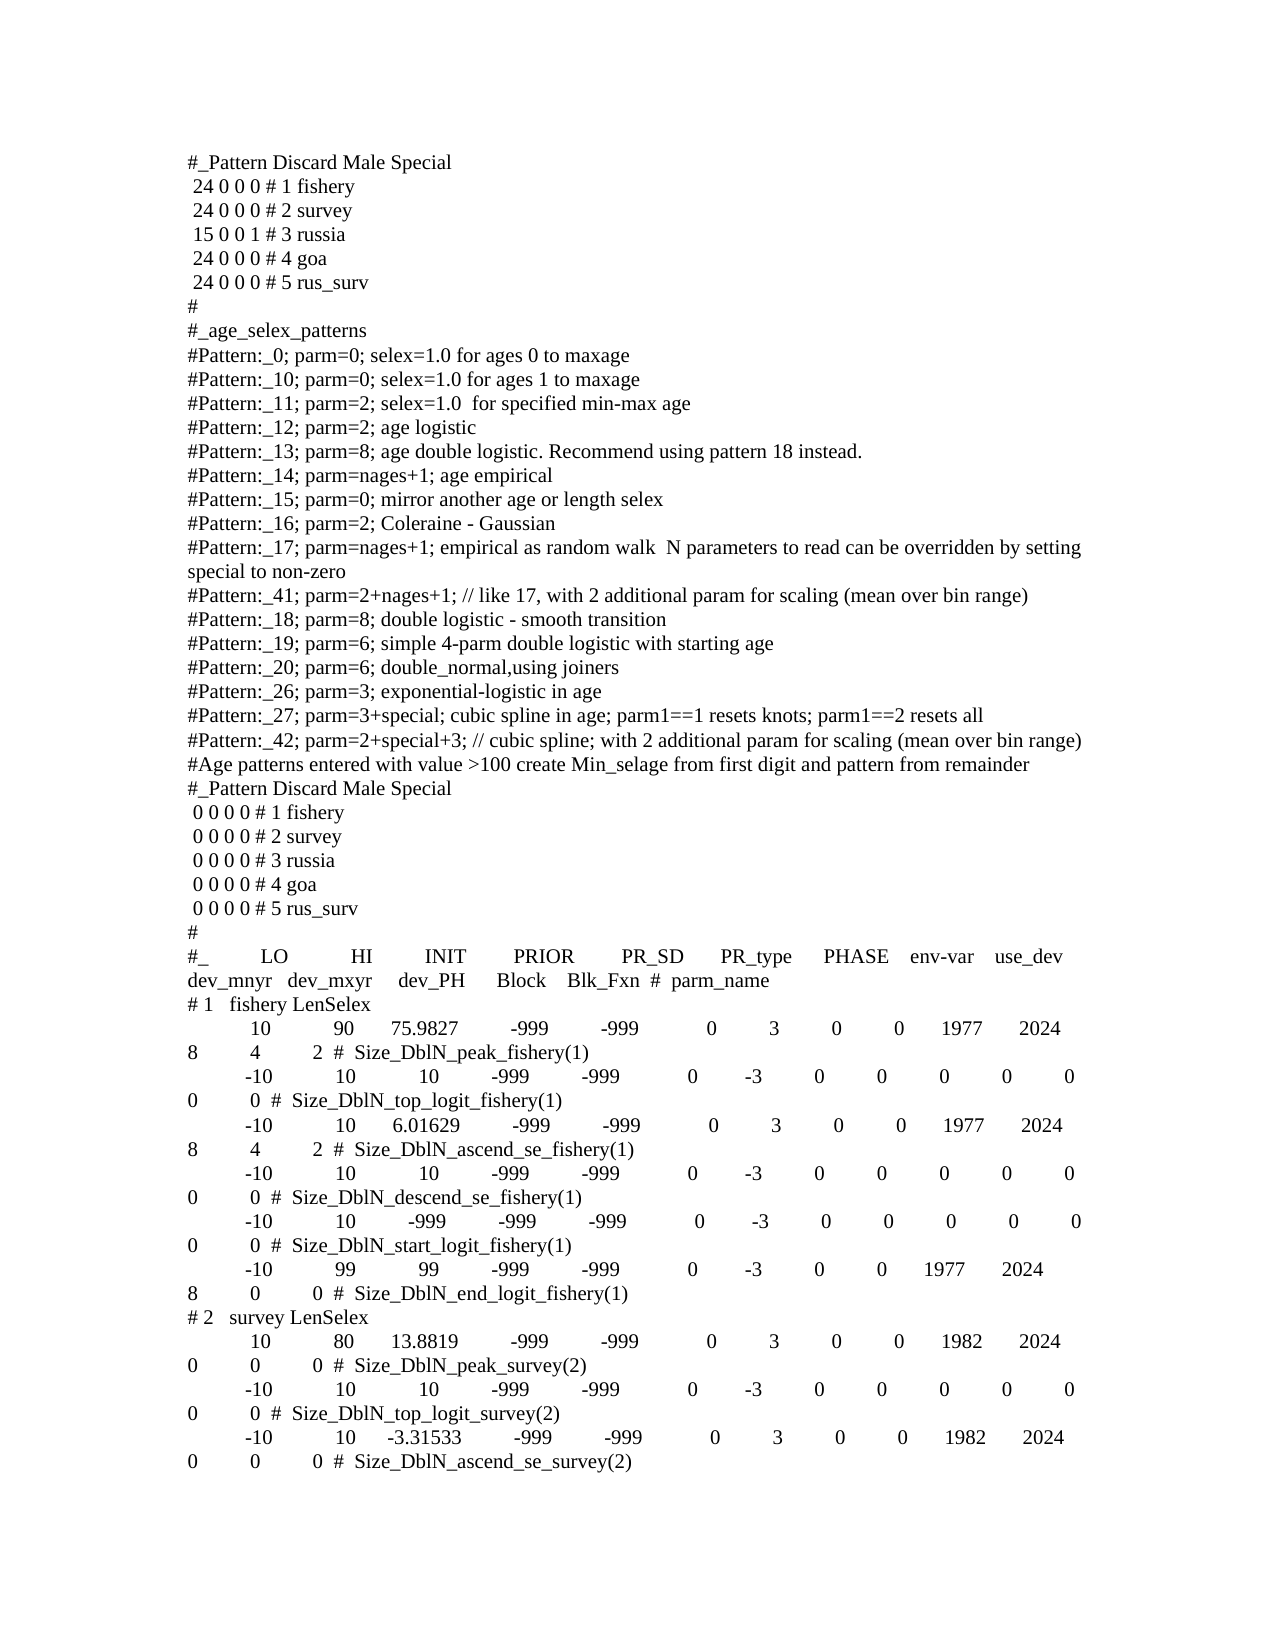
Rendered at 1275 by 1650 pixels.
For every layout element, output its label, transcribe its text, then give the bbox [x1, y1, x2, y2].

text #Pattern:_12; parm=2; age logistic [187, 415, 1087, 439]
text 15 0 0 1 # 3 russia [187, 222, 1087, 246]
text 24 0 0 0 # 5 rus_surv [187, 270, 1087, 294]
text # 2 survey LenSelex [187, 1305, 1087, 1329]
text #Pattern:_0; parm=0; selex=1.0 for ages 0 to maxage [187, 342, 1087, 367]
text #Pattern:_19; parm=6; simple 4-parm double logistic with starting age [187, 631, 1087, 655]
text # 1 fishery LenSelex [187, 992, 1087, 1016]
text #Pattern:_26; parm=3; exponential-logistic in age [187, 679, 1087, 703]
text -10 10 10 -999 -999 0 -3 0 0 0 0 0 0 0 # Size_DblN_top_logit_survey(2) [187, 1377, 1087, 1425]
text #Pattern:_17; parm=nages+1; empirical as random walk N parameters to read can be overridden by setting special to non-zero [187, 535, 1087, 583]
text #Pattern:_10; parm=0; selex=1.0 for ages 1 to maxage [187, 367, 1087, 391]
text #Pattern:_42; parm=2+special+3; // cubic spline; with 2 additional param for scaling (mean over bin range) [187, 727, 1087, 752]
text -10 10 10 -999 -999 0 -3 0 0 0 0 0 0 0 # Size_DblN_top_logit_fishery(1) [187, 1064, 1087, 1112]
text #Age patterns entered with value >100 create Min_selage from first digit and pattern from remainder [187, 752, 1087, 776]
text # [187, 920, 1087, 944]
text 24 0 0 0 # 2 survey [187, 198, 1087, 222]
text 0 0 0 0 # 1 fishery [187, 800, 1087, 824]
text -10 10 -999 -999 -999 0 -3 0 0 0 0 0 0 0 # Size_DblN_start_logit_fishery(1) [187, 1209, 1087, 1257]
text #Pattern:_15; parm=0; mirror another age or length selex [187, 487, 1087, 511]
text #Pattern:_16; parm=2; Coleraine - Gaussian [187, 511, 1087, 535]
text 24 0 0 0 # 4 goa [187, 246, 1087, 270]
text #Pattern:_20; parm=6; double_normal,using joiners [187, 655, 1087, 679]
text 10 80 13.8819 -999 -999 0 3 0 0 1982 2024 0 0 0 # Size_DblN_peak_survey(2) [187, 1329, 1087, 1377]
text 0 0 0 0 # 5 rus_surv [187, 896, 1087, 920]
text -10 10 -3.31533 -999 -999 0 3 0 0 1982 2024 0 0 0 # Size_DblN_ascend_se_survey(2) [187, 1425, 1087, 1473]
text 0 0 0 0 # 3 russia [187, 848, 1087, 872]
text #_age_selex_patterns [187, 318, 1087, 342]
text #Pattern:_11; parm=2; selex=1.0 for specified min-max age [187, 391, 1087, 415]
text #Pattern:_18; parm=8; double logistic - smooth transition [187, 607, 1087, 631]
text #_Pattern Discard Male Special [187, 776, 1087, 800]
text 0 0 0 0 # 4 goa [187, 872, 1087, 896]
text #Pattern:_27; parm=3+special; cubic spline in age; parm1==1 resets knots; parm1==2 resets all [187, 703, 1087, 727]
text 24 0 0 0 # 1 fishery [187, 174, 1087, 198]
text 10 90 75.9827 -999 -999 0 3 0 0 1977 2024 8 4 2 # Size_DblN_peak_fishery(1) [187, 1016, 1087, 1064]
text #Pattern:_13; parm=8; age double logistic. Recommend using pattern 18 instead. [187, 439, 1087, 463]
text #Pattern:_41; parm=2+nages+1; // like 17, with 2 additional param for scaling (mean over bin range) [187, 583, 1087, 607]
text 0 0 0 0 # 2 survey [187, 824, 1087, 848]
text #_Pattern Discard Male Special [187, 150, 1087, 174]
text -10 10 10 -999 -999 0 -3 0 0 0 0 0 0 0 # Size_DblN_descend_se_fishery(1) [187, 1161, 1087, 1209]
text #Pattern:_14; parm=nages+1; age empirical [187, 463, 1087, 487]
text # [187, 294, 1087, 318]
text -10 10 6.01629 -999 -999 0 3 0 0 1977 2024 8 4 2 # Size_DblN_ascend_se_fishery(1) [187, 1112, 1087, 1161]
text #_ LO HI INIT PRIOR PR_SD PR_type PHASE env-var use_dev dev_mnyr dev_mxyr dev_PH Block Blk_Fxn # parm_name [187, 944, 1087, 992]
text -10 99 99 -999 -999 0 -3 0 0 1977 2024 8 0 0 # Size_DblN_end_logit_fishery(1) [187, 1257, 1087, 1305]
